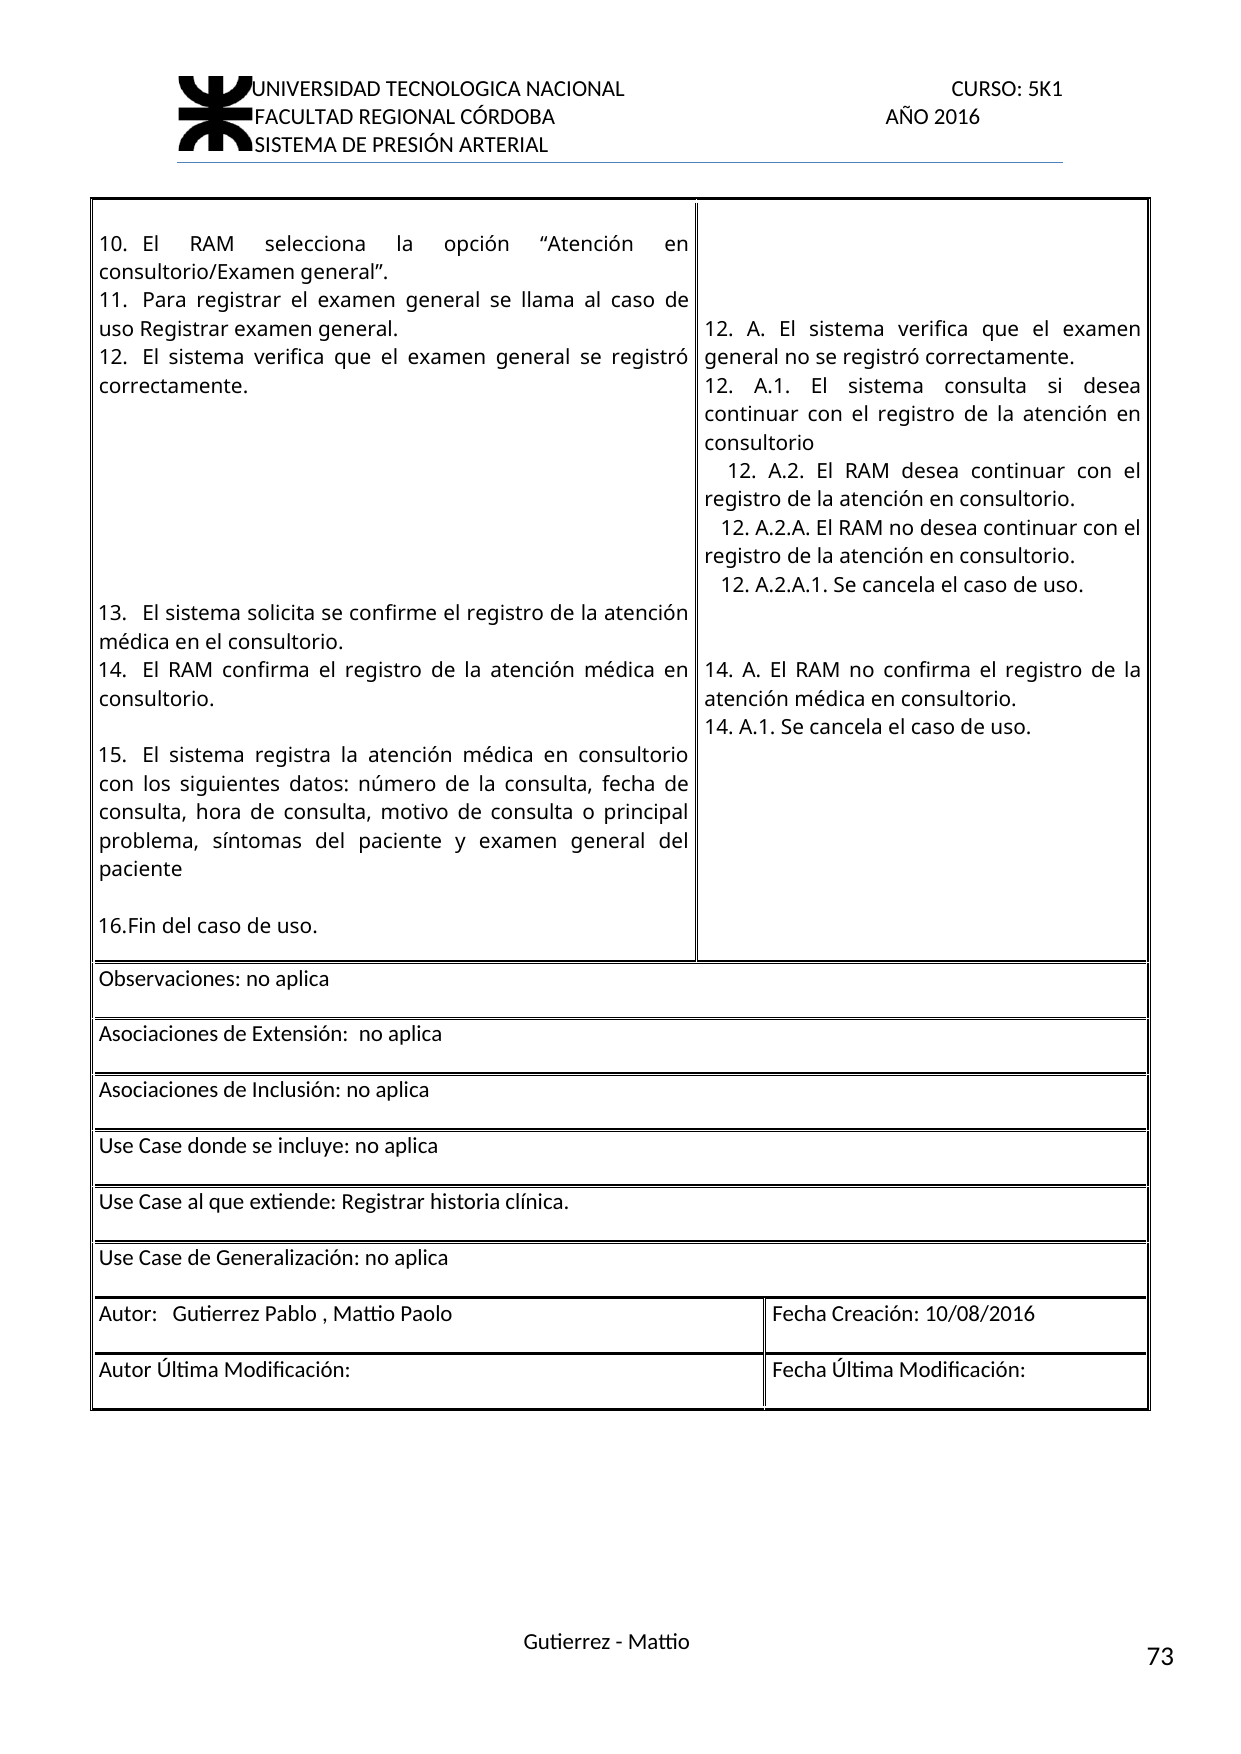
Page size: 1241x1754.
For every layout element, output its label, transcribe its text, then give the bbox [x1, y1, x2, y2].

table_cell Fecha Creación: 10/08/2016 [766, 1296, 1147, 1352]
table_cell Asociaciones de Extensión: no aplica [93, 1016, 1148, 1072]
table_cell Use Case donde se incluye: no aplica [93, 1128, 1148, 1184]
table_cell Autor Última Modificación: [93, 1352, 765, 1408]
table_cell Use Case de Generalización: no aplica [93, 1240, 1148, 1296]
table_cell Autor: Gutierrez Pablo , Mattio Paolo [93, 1296, 763, 1352]
table_cell Use Case al que extiende: Registrar historia clínica. [93, 1184, 1148, 1240]
table_cell Fecha Última Modificación: [765, 1352, 1147, 1408]
picture [178, 76, 253, 151]
table_cell Observaciones: no aplica [93, 960, 1148, 1016]
table_cell Asociaciones de Inclusión: no aplica [93, 1072, 1148, 1128]
